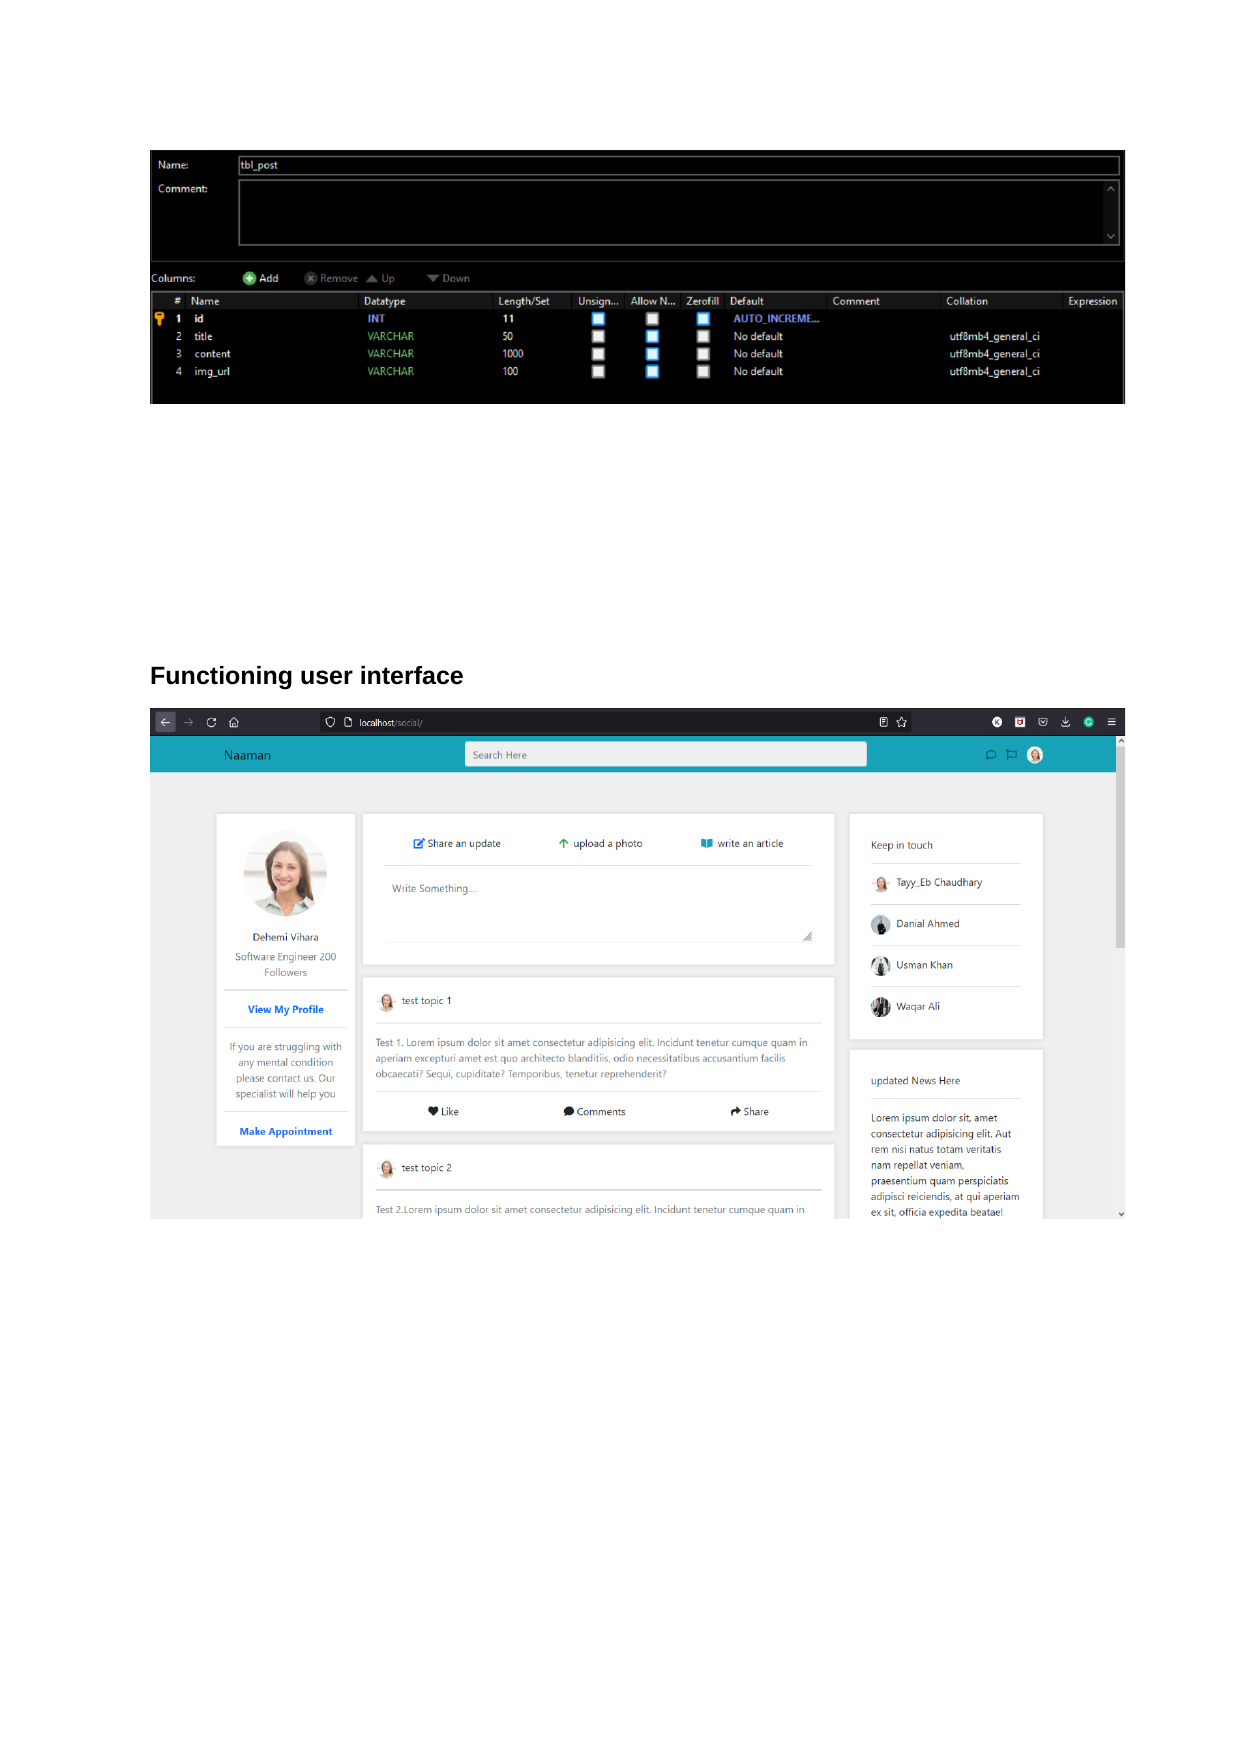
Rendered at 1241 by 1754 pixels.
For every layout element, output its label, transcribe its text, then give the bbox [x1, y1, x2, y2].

text Functioning user interface [150, 661, 1090, 690]
picture [150, 708, 1125, 1219]
